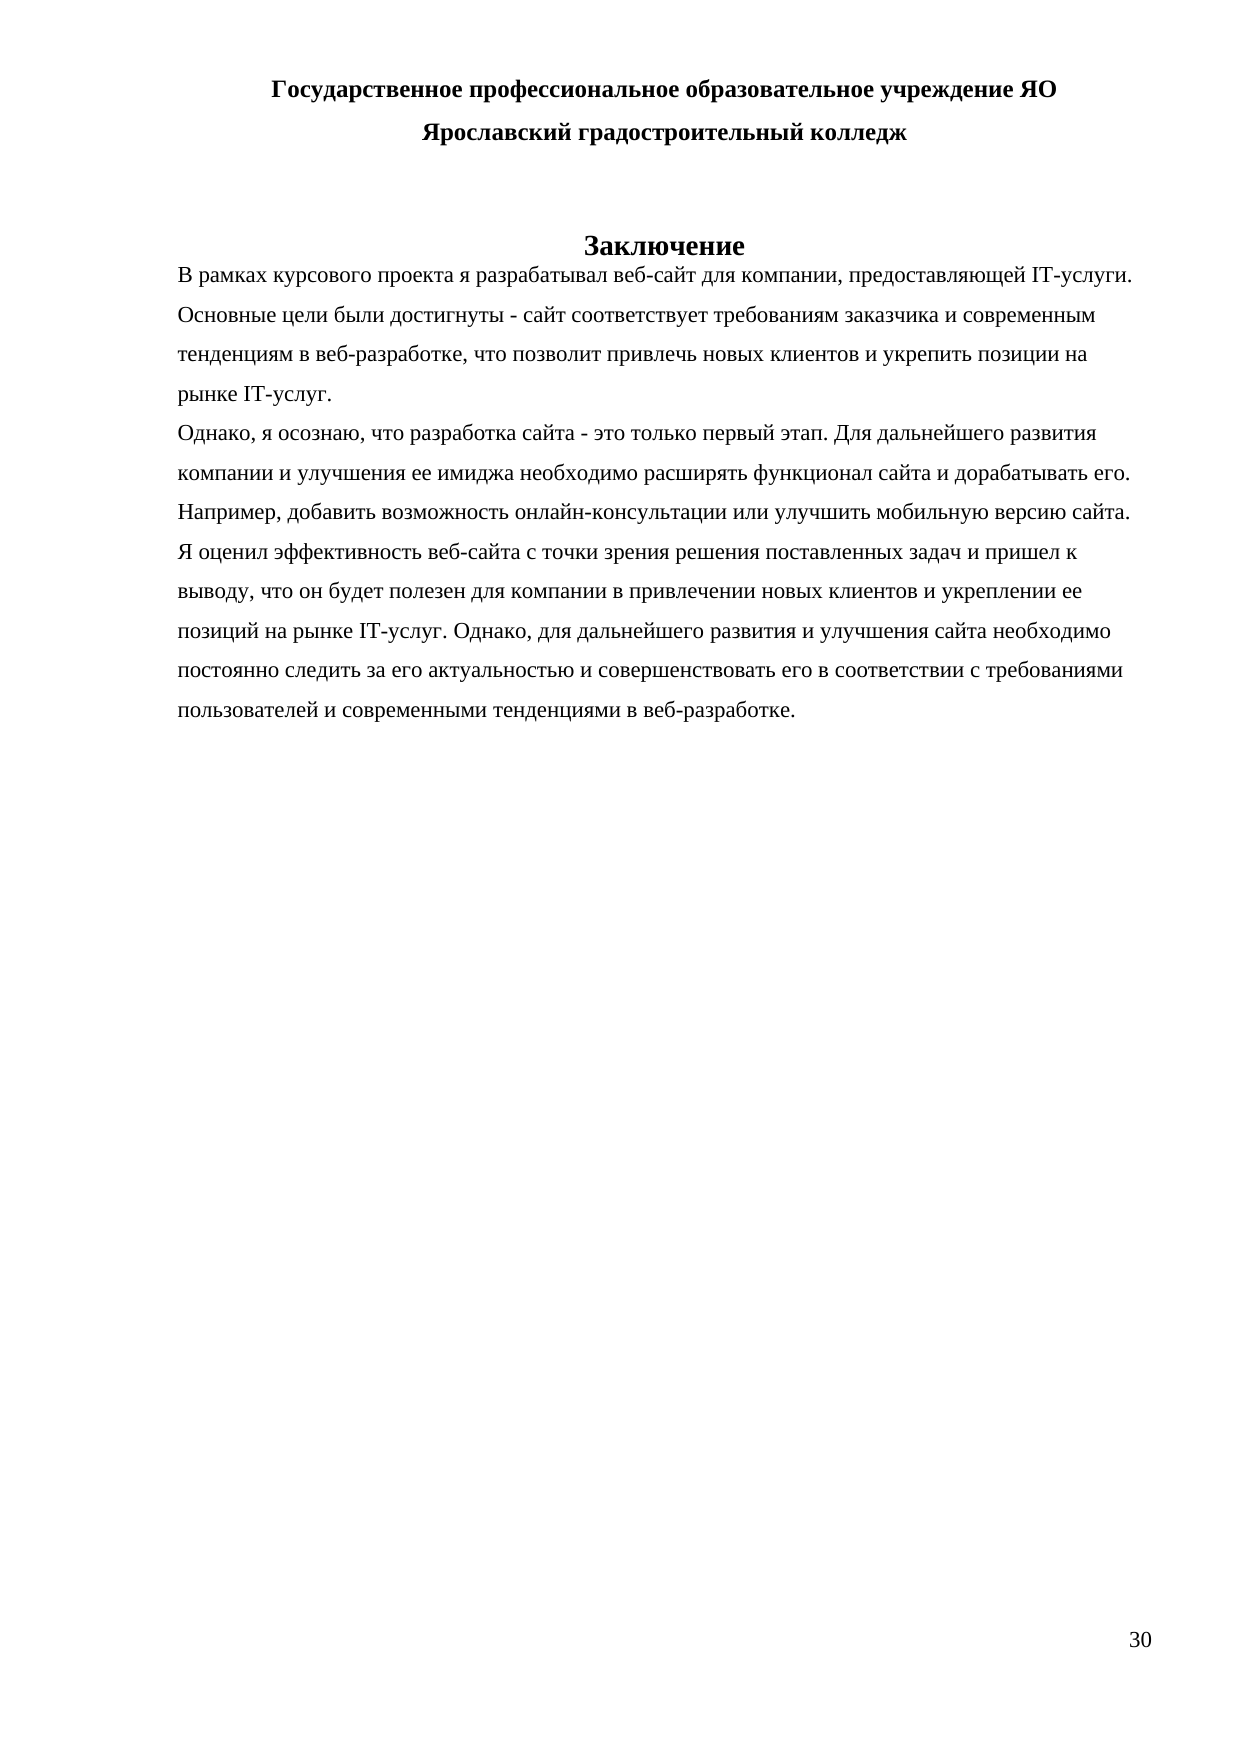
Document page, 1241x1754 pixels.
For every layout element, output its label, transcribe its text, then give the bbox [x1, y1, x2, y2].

text Я оценил эффективность веб-сайта с точки зрения решения поставленных задач и пришел к выводу, что он будет полезен для компании в привлечении новых клиентов и укреплении ее позиций на рынке IT-услуг. Однако, для дальнейшего развития и улучшения сайта необходимо постоянно следить за его актуальностью и совершенствовать его в соответствии с требованиями пользователей и современными тенденциями в веб-разработке. [177, 538, 1152, 722]
text Однако, я осознаю, что разработка сайта - это только первый этап. Для дальнейшего развития компании и улучшения ее имиджа необходимо расширять функционал сайта и дорабатывать его. Например, добавить возможность онлайн-консультации или улучшить мобильную версию сайта. [177, 419, 1152, 525]
text В рамках курсового проекта я разрабатывал веб-сайт для компании, предоставляющей IT-услуги. Основные цели были достигнуты - сайт соответствует требованиям заказчика и современным тенденциям в веб-разработке, что позволит привлечь новых клиентов и укрепить позиции на рынке IT-услуг. [177, 262, 1152, 406]
subtitle Заключение [177, 228, 1152, 262]
